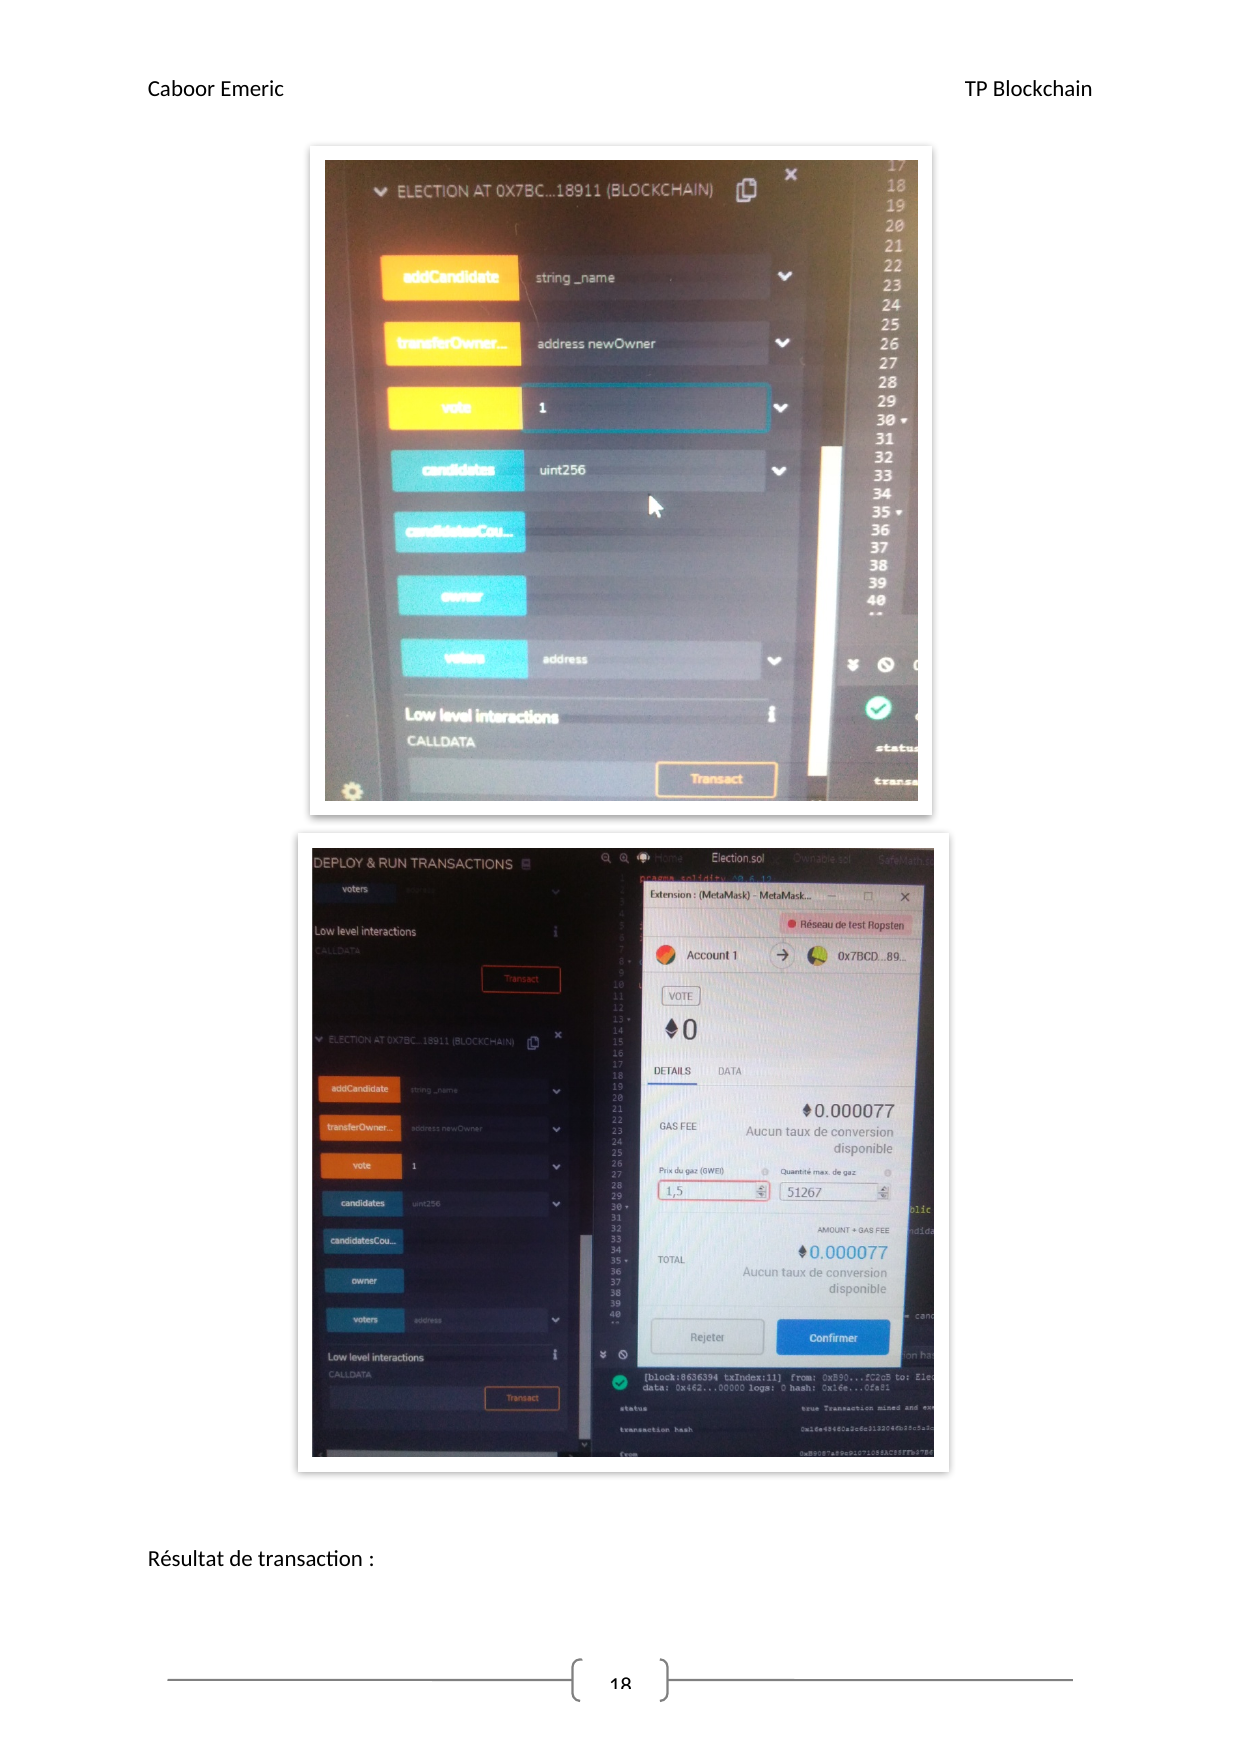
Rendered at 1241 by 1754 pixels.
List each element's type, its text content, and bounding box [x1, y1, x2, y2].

picture [312, 848, 934, 1457]
text Résultat de transaction : [148, 1544, 1093, 1573]
picture [325, 160, 918, 801]
